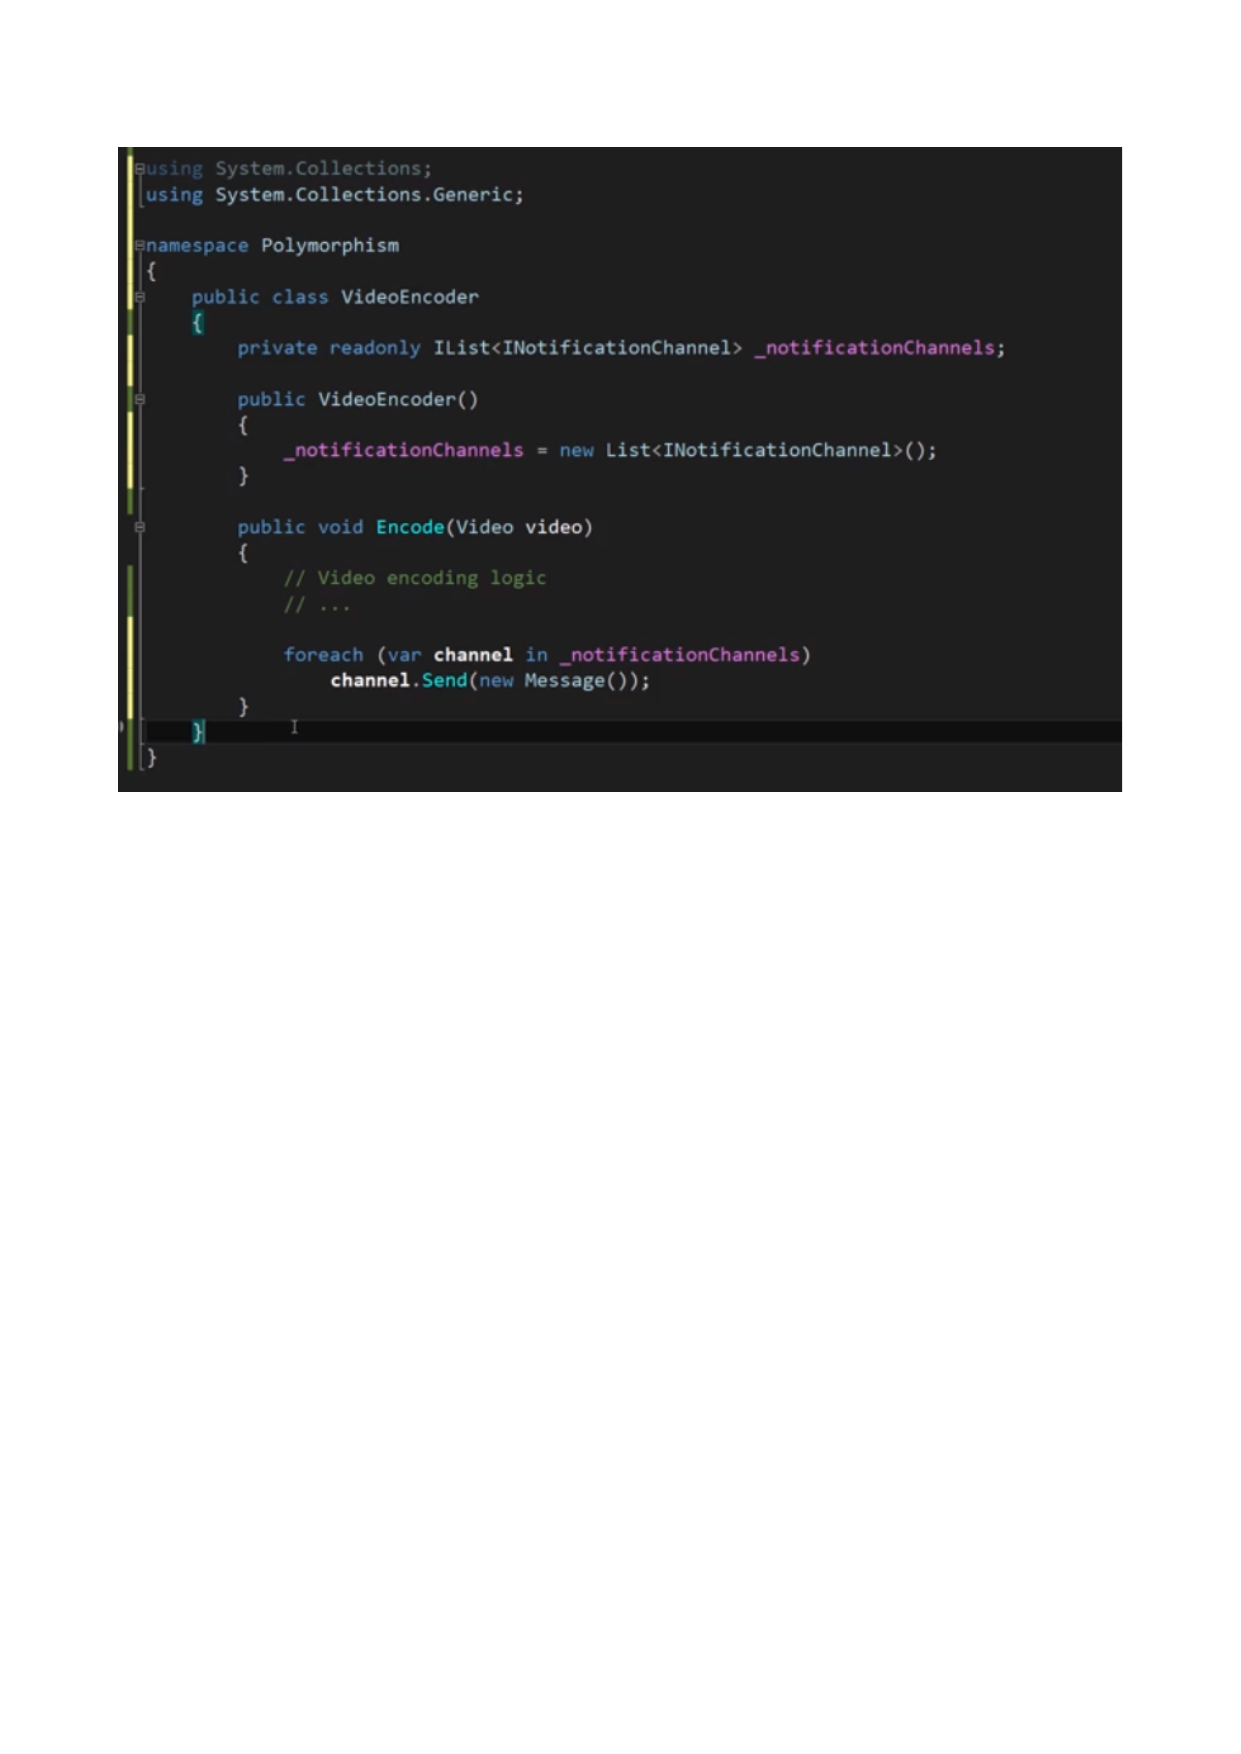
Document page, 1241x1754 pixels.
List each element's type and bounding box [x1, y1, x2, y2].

picture [118, 147, 1123, 792]
